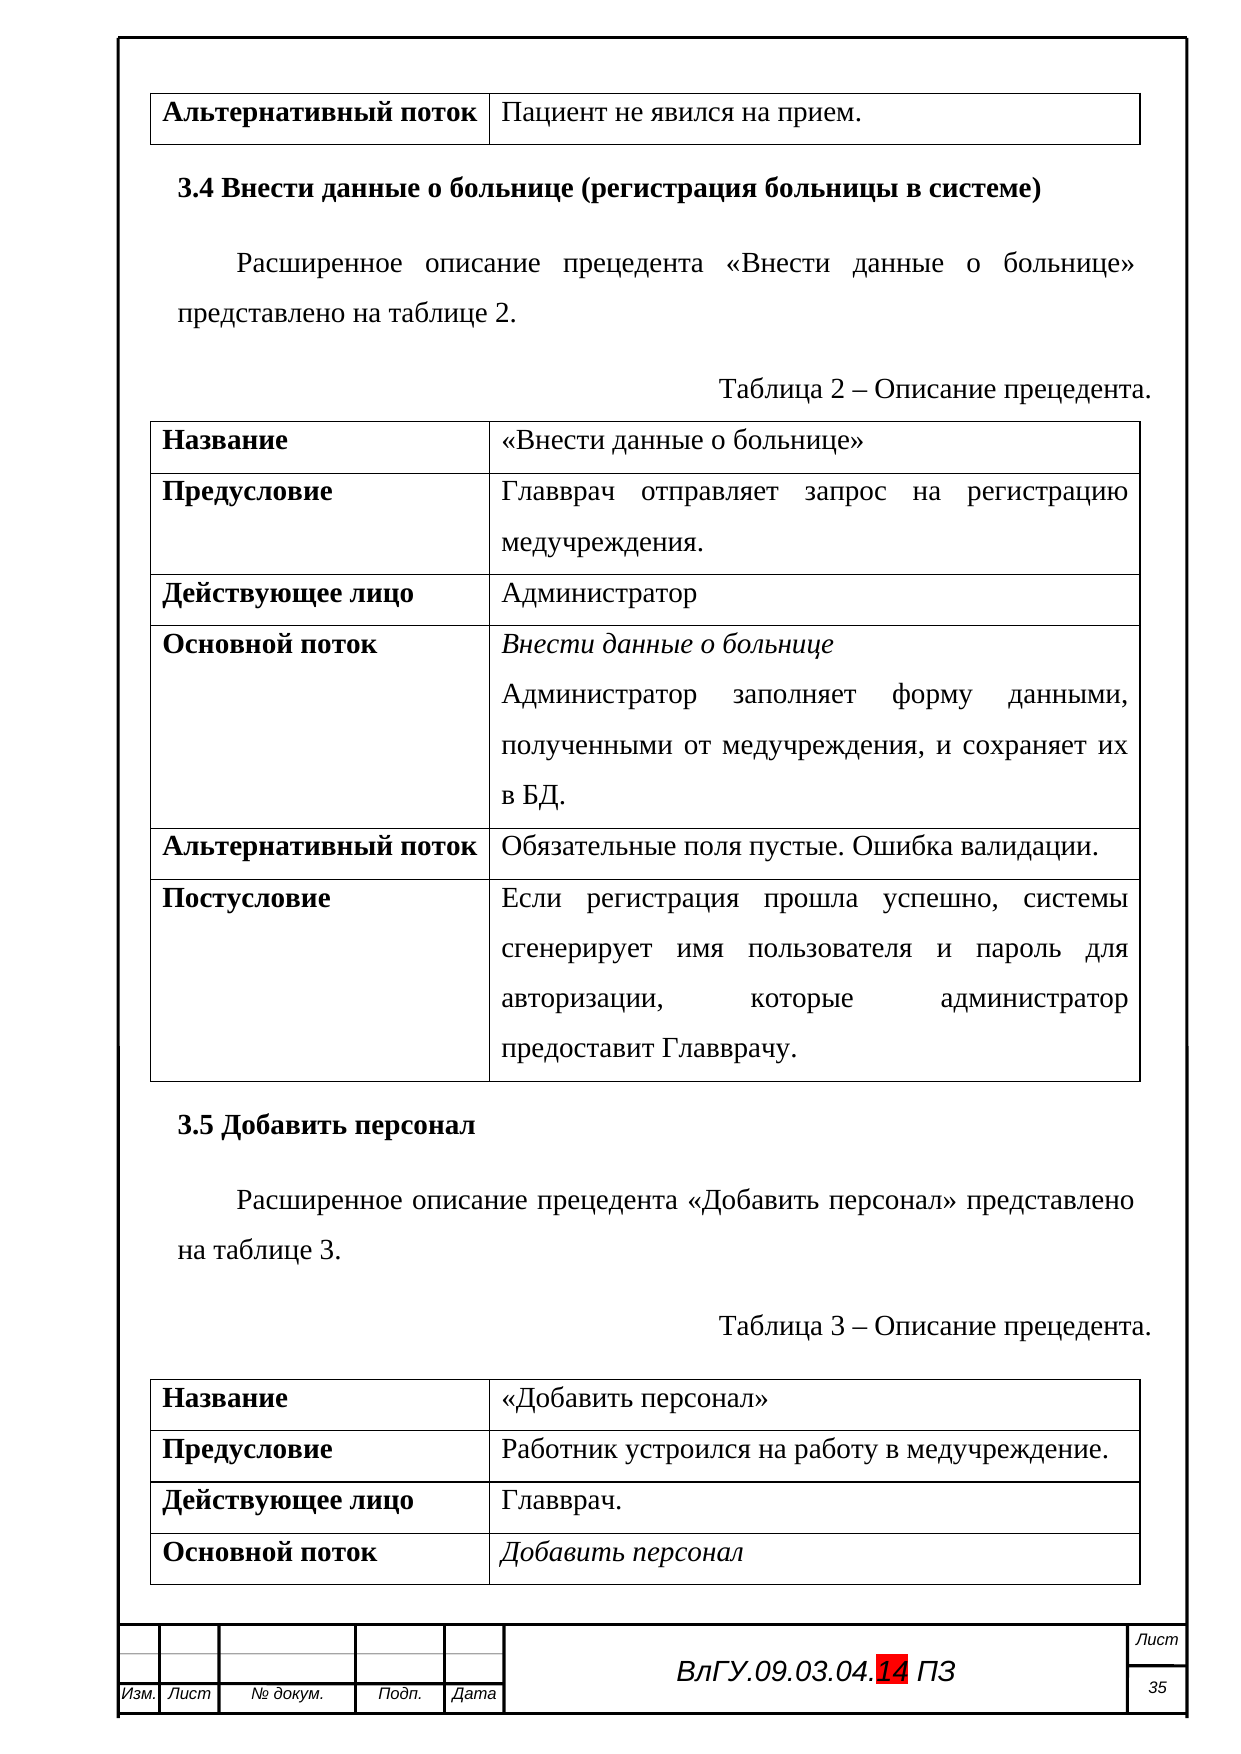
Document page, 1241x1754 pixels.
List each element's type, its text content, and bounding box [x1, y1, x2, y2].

table_cell Главврач. [490, 1483, 1139, 1533]
table_header «Внести данные о больнице» [490, 422, 1139, 472]
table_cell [490, 1534, 1139, 1584]
table_header Название [151, 1380, 489, 1430]
text 3.5 Добавить персонал [118, 1107, 1194, 1140]
table_cell Пациент не явился на прием. [490, 94, 1139, 144]
table_cell Работник устроился на работу в медучреждение. [490, 1431, 1139, 1481]
table_header Название [151, 422, 489, 472]
table_cell Предусловие [151, 1431, 489, 1481]
table_cell Действующее лицо [151, 1483, 489, 1533]
text Таблица 3 – Описание прецедента. [118, 1308, 1152, 1341]
table_cell Обязательные поля пустые. Ошибка валидации. [490, 829, 1139, 879]
table_cell Основной поток [151, 626, 489, 827]
text Таблица 2 – Описание прецедента. [118, 371, 1152, 404]
text 3.4 Внести данные о больнице (регистрация больницы в системе) [118, 170, 1194, 203]
table_cell Предусловие [151, 474, 489, 574]
table_cell Главврач отправляет запрос на регистрацию медучреждения. [490, 474, 1139, 574]
table_cell Постусловие [151, 880, 489, 1081]
table_cell Действующее лицо [151, 575, 489, 625]
table_cell Если регистрация прошла успешно, системы сгенерирует имя пользователя и пароль для авторизации, которые администратор предоставит Главврачу. [490, 880, 1139, 1081]
table_cell Альтернативный поток [151, 94, 489, 144]
table_cell Администратор [490, 575, 1139, 625]
table_cell Альтернативный поток [151, 829, 489, 879]
text Расширенное описание прецедента «Добавить персонал» представлено на таблице 3. [177, 1182, 1135, 1266]
table_cell Основной поток [151, 1534, 489, 1584]
table_header «Добавить персонал» [490, 1380, 1139, 1430]
table_cell Внести данные о больнице Администратор заполняет форму данными, полученными от медучреждения, и сохраняет их в БД. [490, 626, 1139, 827]
text Расширенное описание прецедента «Внести данные о больнице» представлено на таблице 2. [177, 245, 1135, 329]
